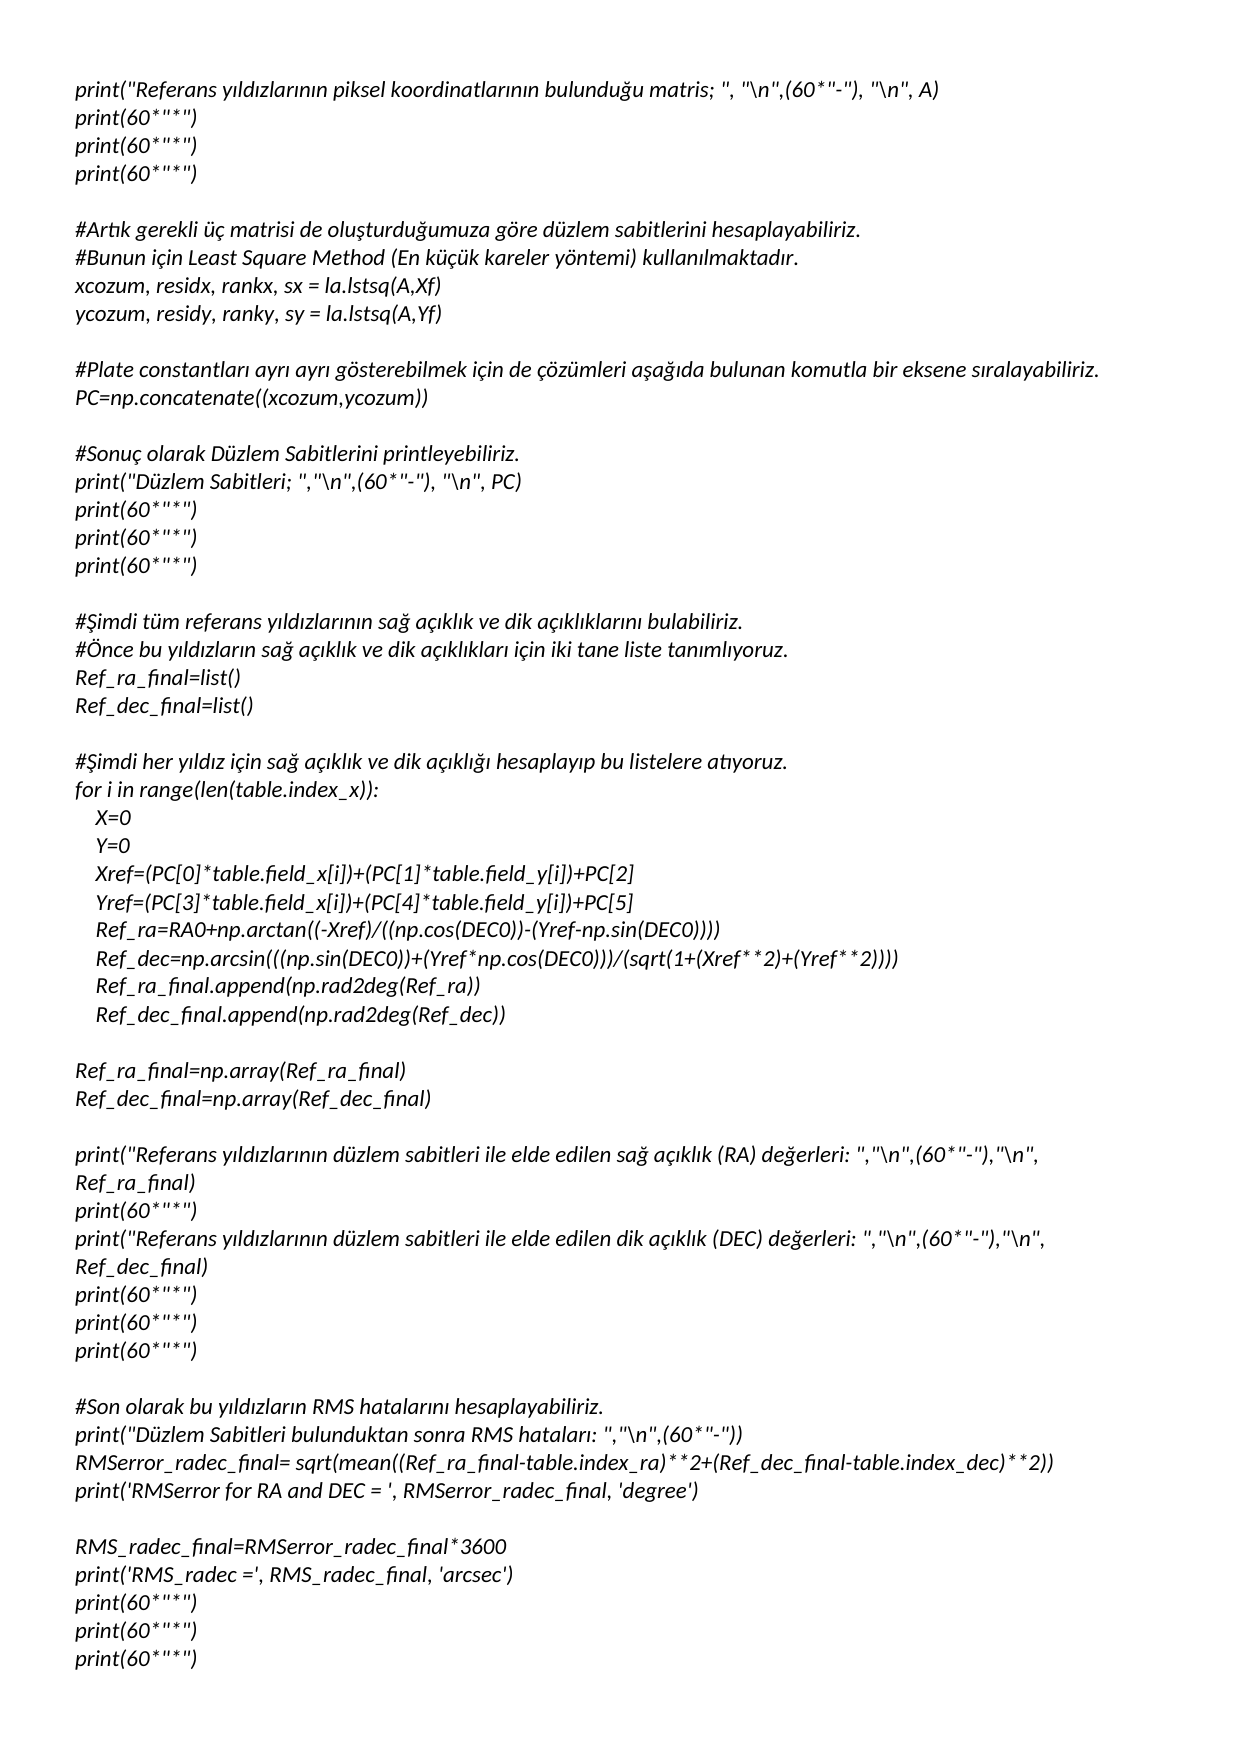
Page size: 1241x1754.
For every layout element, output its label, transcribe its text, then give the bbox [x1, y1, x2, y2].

text RMS_radec_final=RMSerror_radec_final*3600 [75, 1532, 1165, 1560]
text X=0 [75, 803, 1165, 832]
text Ref_dec_final=list() [75, 691, 1165, 719]
text Ref_dec_final=np.array(Ref_dec_final) [75, 1084, 1165, 1112]
text print("Düzlem Sabitleri bulunduktan sonra RMS hataları: ","\n",(60*"-")) [75, 1420, 1165, 1448]
text print(60*"*") [75, 131, 1165, 159]
text Yref=(PC[3]*table.field_x[i])+(PC[4]*table.field_y[i])+PC[5] [75, 888, 1165, 916]
text Ref_ra_final=list() [75, 663, 1165, 691]
text Xref=(PC[0]*table.field_x[i])+(PC[1]*table.field_y[i])+PC[2] [75, 859, 1165, 888]
text RMSerror_radec_final= sqrt(mean((Ref_ra_final-table.index_ra)**2+(Ref_dec_final-table.index_dec)**2)) [75, 1448, 1165, 1476]
text print(60*"*") [75, 159, 1165, 187]
text print(60*"*") [75, 523, 1165, 551]
text #Plate constantları ayrı ayrı gösterebilmek için de çözümleri aşağıda bulunan komutla bir eksene sıralayabiliriz. [75, 355, 1165, 383]
text ycozum, residy, ranky, sy = la.lstsq(A,Yf) [75, 299, 1165, 327]
text print(60*"*") [75, 1644, 1165, 1672]
text print(60*"*") [75, 1336, 1165, 1364]
text print(60*"*") [75, 1616, 1165, 1644]
text #Artık gerekli üç matrisi de oluşturduğumuza göre düzlem sabitlerini hesaplayabiliriz. [75, 215, 1165, 243]
text print(60*"*") [75, 1308, 1165, 1336]
text Y=0 [75, 832, 1165, 859]
text print('RMS_radec =', RMS_radec_final, 'arcsec') [75, 1560, 1165, 1588]
text #Şimdi tüm referans yıldızlarının sağ açıklık ve dik açıklıklarını bulabiliriz. [75, 607, 1165, 635]
text Ref_ra_final=np.array(Ref_ra_final) [75, 1056, 1165, 1084]
text print("Düzlem Sabitleri; ","\n",(60*"-"), "\n", PC) [75, 467, 1165, 495]
text print(60*"*") [75, 495, 1165, 523]
text #Sonuç olarak Düzlem Sabitlerini printleyebiliriz. [75, 439, 1165, 467]
text print("Referans yıldızlarının piksel koordinatlarının bulunduğu matris; ", "\n",(60*"-"), "\n", A) [75, 75, 1165, 103]
text Ref_dec=np.arcsin(((np.sin(DEC0))+(Yref*np.cos(DEC0)))/(sqrt(1+(Xref**2)+(Yref**2)))) [75, 944, 1165, 972]
text #Bunun için Least Square Method (En küçük kareler yöntemi) kullanılmaktadır. [75, 243, 1165, 271]
text #Son olarak bu yıldızların RMS hatalarını hesaplayabiliriz. [75, 1392, 1165, 1420]
text print(60*"*") [75, 1196, 1165, 1224]
text print("Referans yıldızlarının düzlem sabitleri ile elde edilen sağ açıklık (RA) değerleri: ","\n",(60*"-"),"\n", Ref_ra_final) [75, 1140, 1165, 1196]
text for i in range(len(table.index_x)): [75, 776, 1165, 803]
text print(60*"*") [75, 1588, 1165, 1616]
text print(60*"*") [75, 551, 1165, 579]
text #Önce bu yıldızların sağ açıklık ve dik açıklıkları için iki tane liste tanımlıyoruz. [75, 635, 1165, 663]
text print('RMSerror for RA and DEC = ', RMSerror_radec_final, 'degree') [75, 1476, 1165, 1504]
text #Şimdi her yıldız için sağ açıklık ve dik açıklığı hesaplayıp bu listelere atıyoruz. [75, 747, 1165, 776]
text print(60*"*") [75, 1280, 1165, 1308]
text PC=np.concatenate((xcozum,ycozum)) [75, 383, 1165, 411]
text print(60*"*") [75, 103, 1165, 131]
text xcozum, residx, rankx, sx = la.lstsq(A,Xf) [75, 271, 1165, 299]
text Ref_dec_final.append(np.rad2deg(Ref_dec)) [75, 1000, 1165, 1028]
text Ref_ra_final.append(np.rad2deg(Ref_ra)) [75, 972, 1165, 1000]
text Ref_ra=RA0+np.arctan((-Xref)/((np.cos(DEC0))-(Yref-np.sin(DEC0)))) [75, 916, 1165, 944]
text print("Referans yıldızlarının düzlem sabitleri ile elde edilen dik açıklık (DEC) değerleri: ","\n",(60*"-"),"\n", Ref_dec_final) [75, 1224, 1165, 1280]
